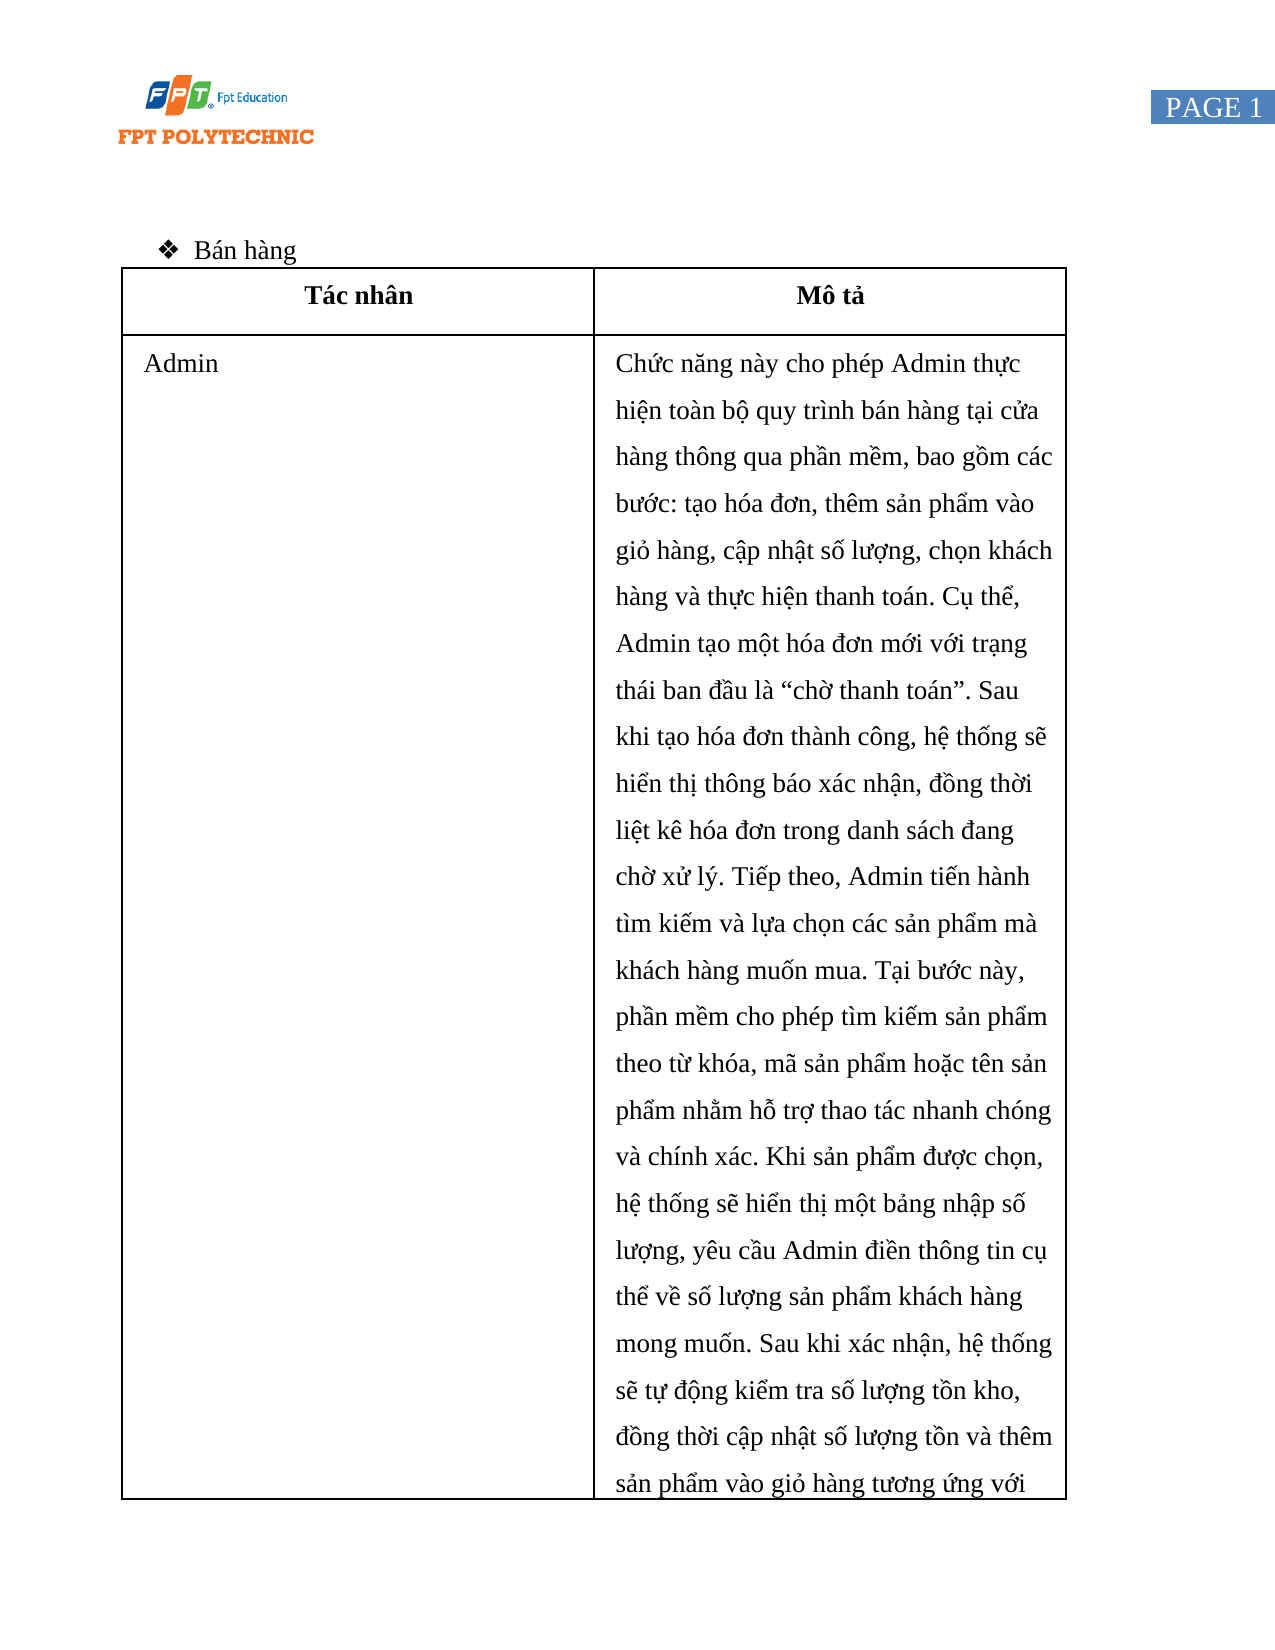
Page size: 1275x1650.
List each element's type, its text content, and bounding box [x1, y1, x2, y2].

table_cell Admin [123, 336, 593, 1498]
picture [118, 75, 314, 144]
list Bán hàng [156, 234, 1200, 267]
table_header Mô tả [595, 269, 1065, 334]
table_header Tác nhân [123, 269, 593, 334]
